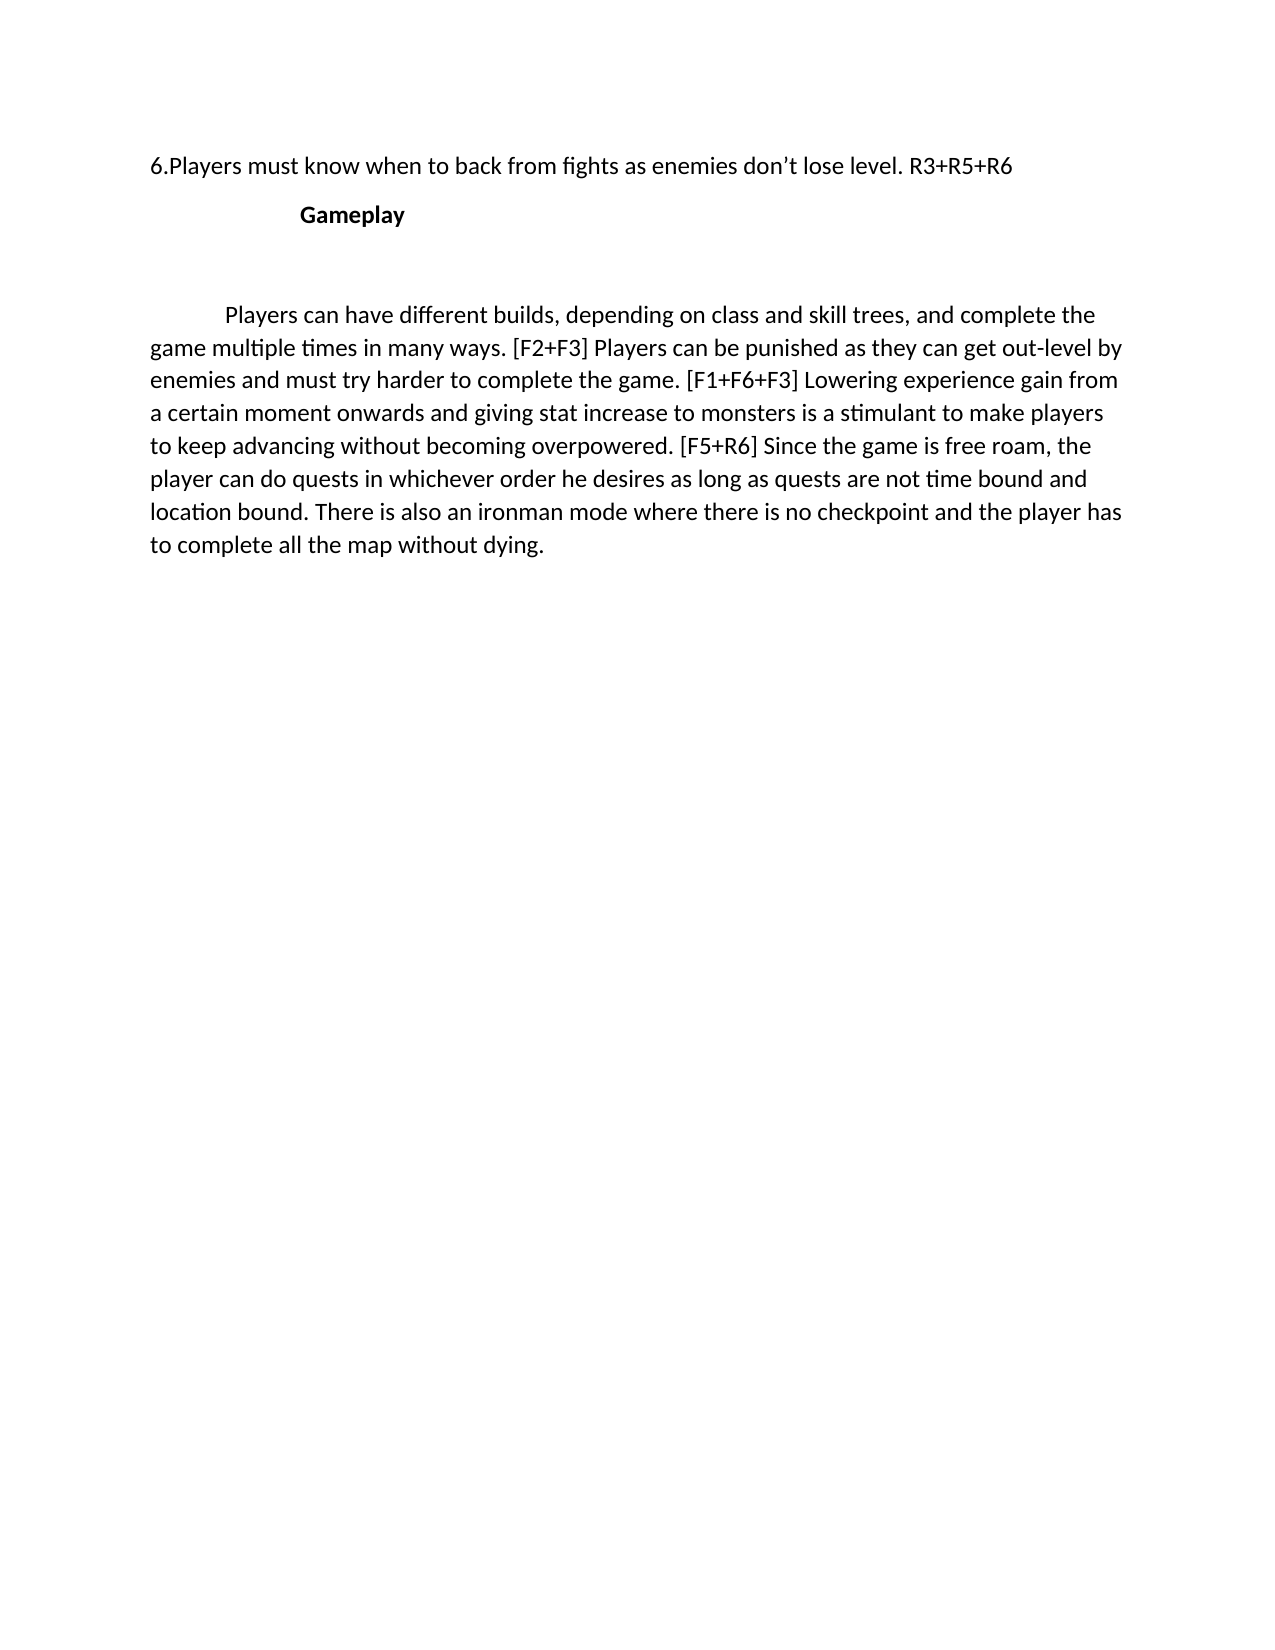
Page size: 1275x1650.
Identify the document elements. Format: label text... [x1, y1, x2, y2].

text Gameplay [150, 199, 1125, 230]
text 6.Players must know when to back from fights as enemies don’t lose level. R3+R5+R6 [150, 150, 1125, 181]
text Players can have different builds, depending on class and skill trees, and complete the game multiple times in many ways. [F2+F3] Players can be punished as they can get out-level by enemies and must try harder to complete the game. [F1+F6+F3] Lowering experience gain from a certain moment onwards and giving stat increase to monsters is a stimulant to make players to keep advancing without becoming overpowered. [F5+R6] Since the game is free roam, the player can do quests in whichever order he desires as long as quests are not time bound and location bound. There is also an ironman mode where there is no checkpoint and the player has to complete all the map without dying. [150, 299, 1125, 560]
